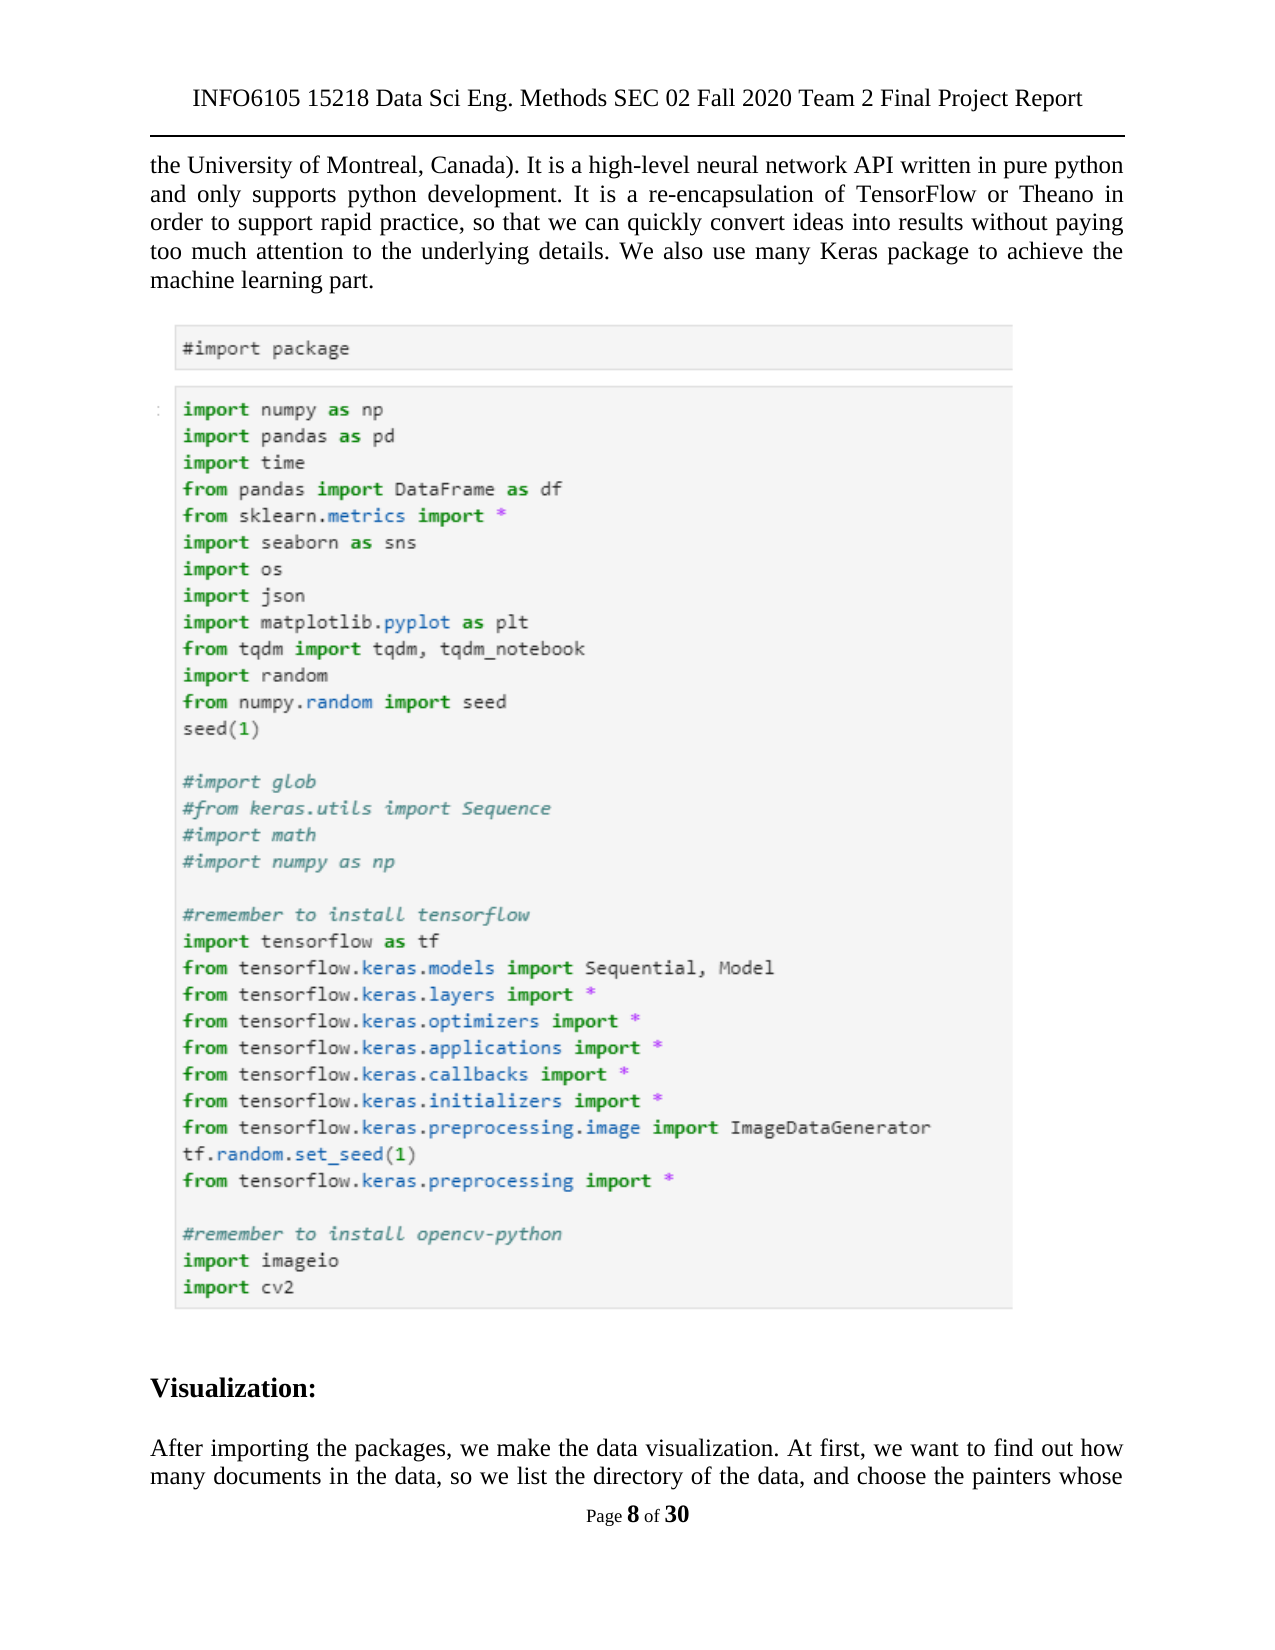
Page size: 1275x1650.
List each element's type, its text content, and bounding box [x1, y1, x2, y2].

picture [150, 322, 1013, 1314]
subtitle Visualization: [150, 1371, 1125, 1403]
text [150, 150, 1125, 294]
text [150, 1433, 1125, 1490]
